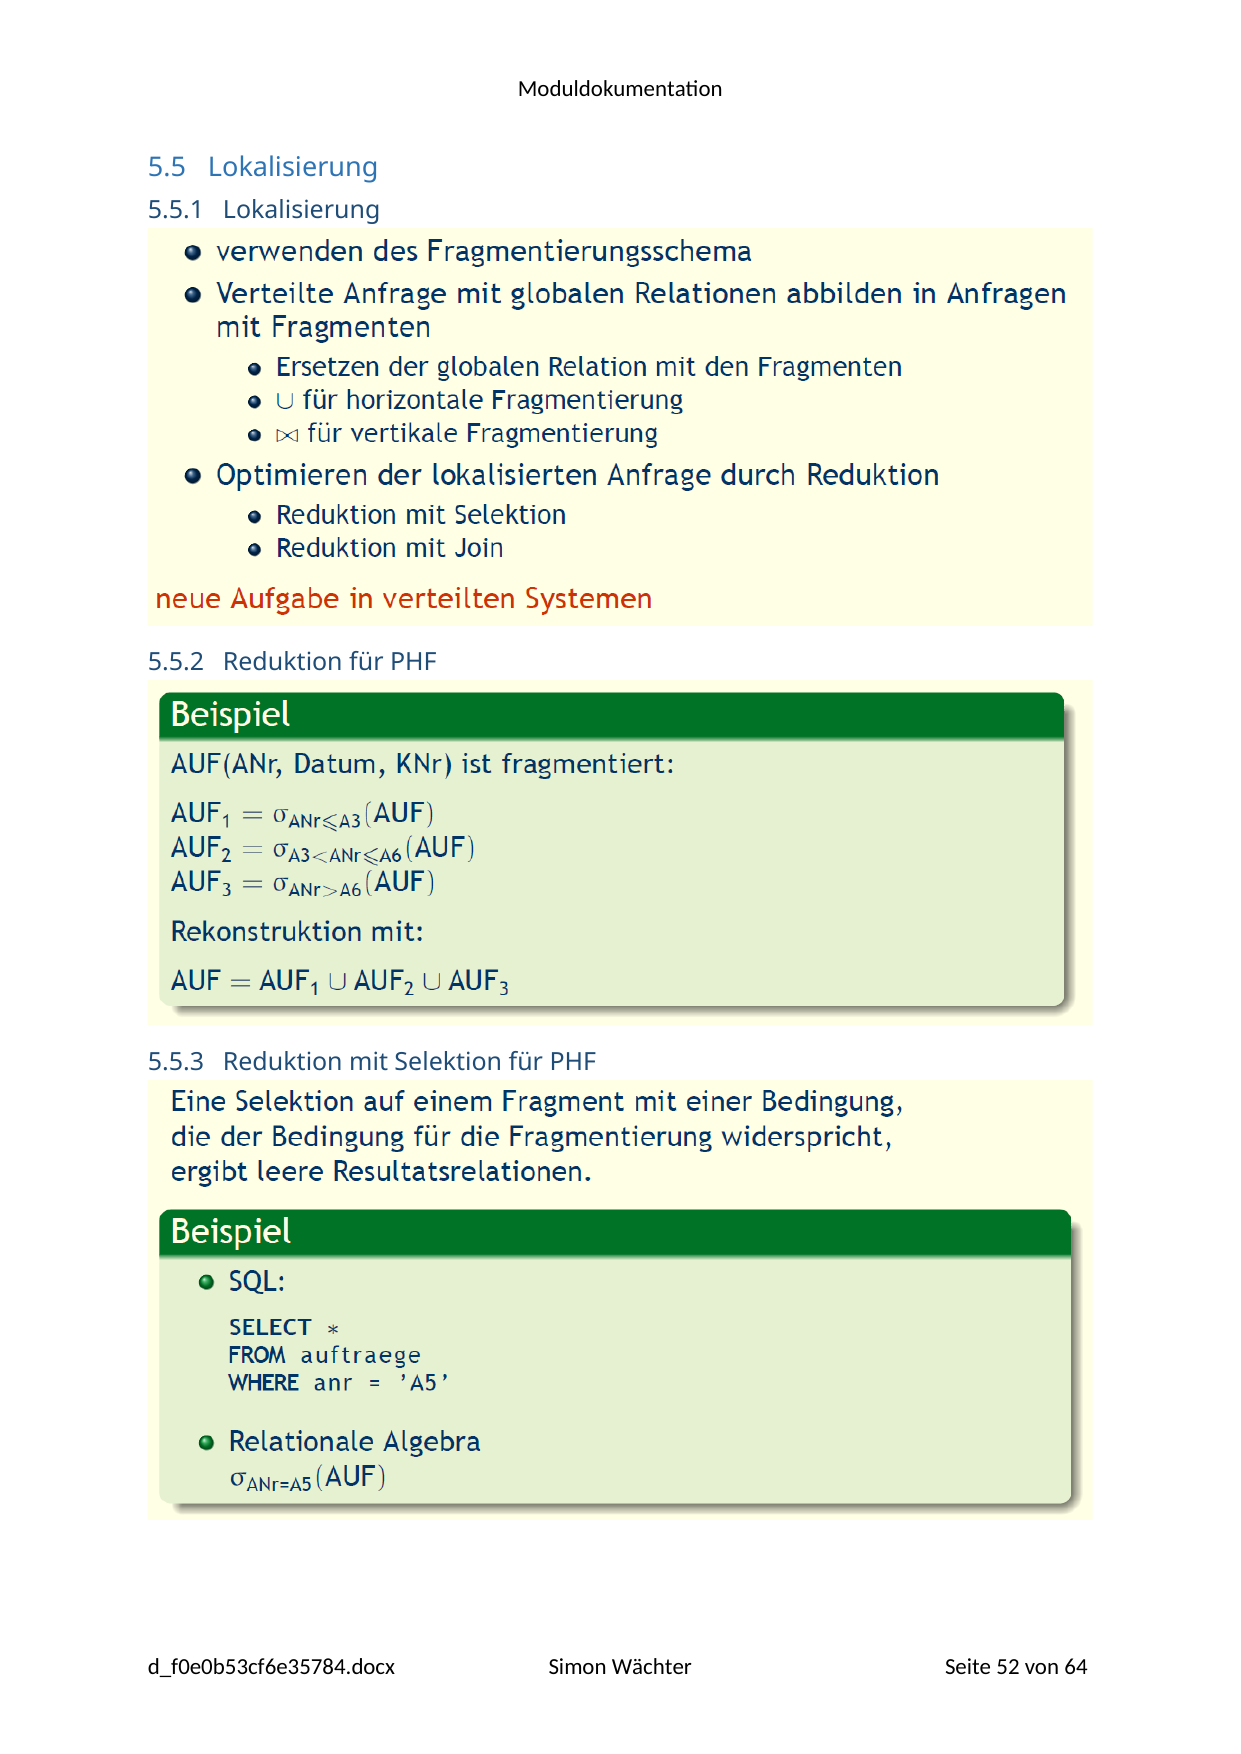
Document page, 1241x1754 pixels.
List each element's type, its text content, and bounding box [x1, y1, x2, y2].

subtitle Reduktion mit Selektion für PHF [148, 1044, 1093, 1078]
subtitle Reduktion für PHF [148, 644, 1093, 678]
subtitle Lokalisierung [148, 148, 1093, 184]
picture [147, 228, 1093, 626]
picture [147, 1080, 1093, 1520]
picture [147, 680, 1093, 1025]
subtitle Lokalisierung [148, 192, 1093, 226]
